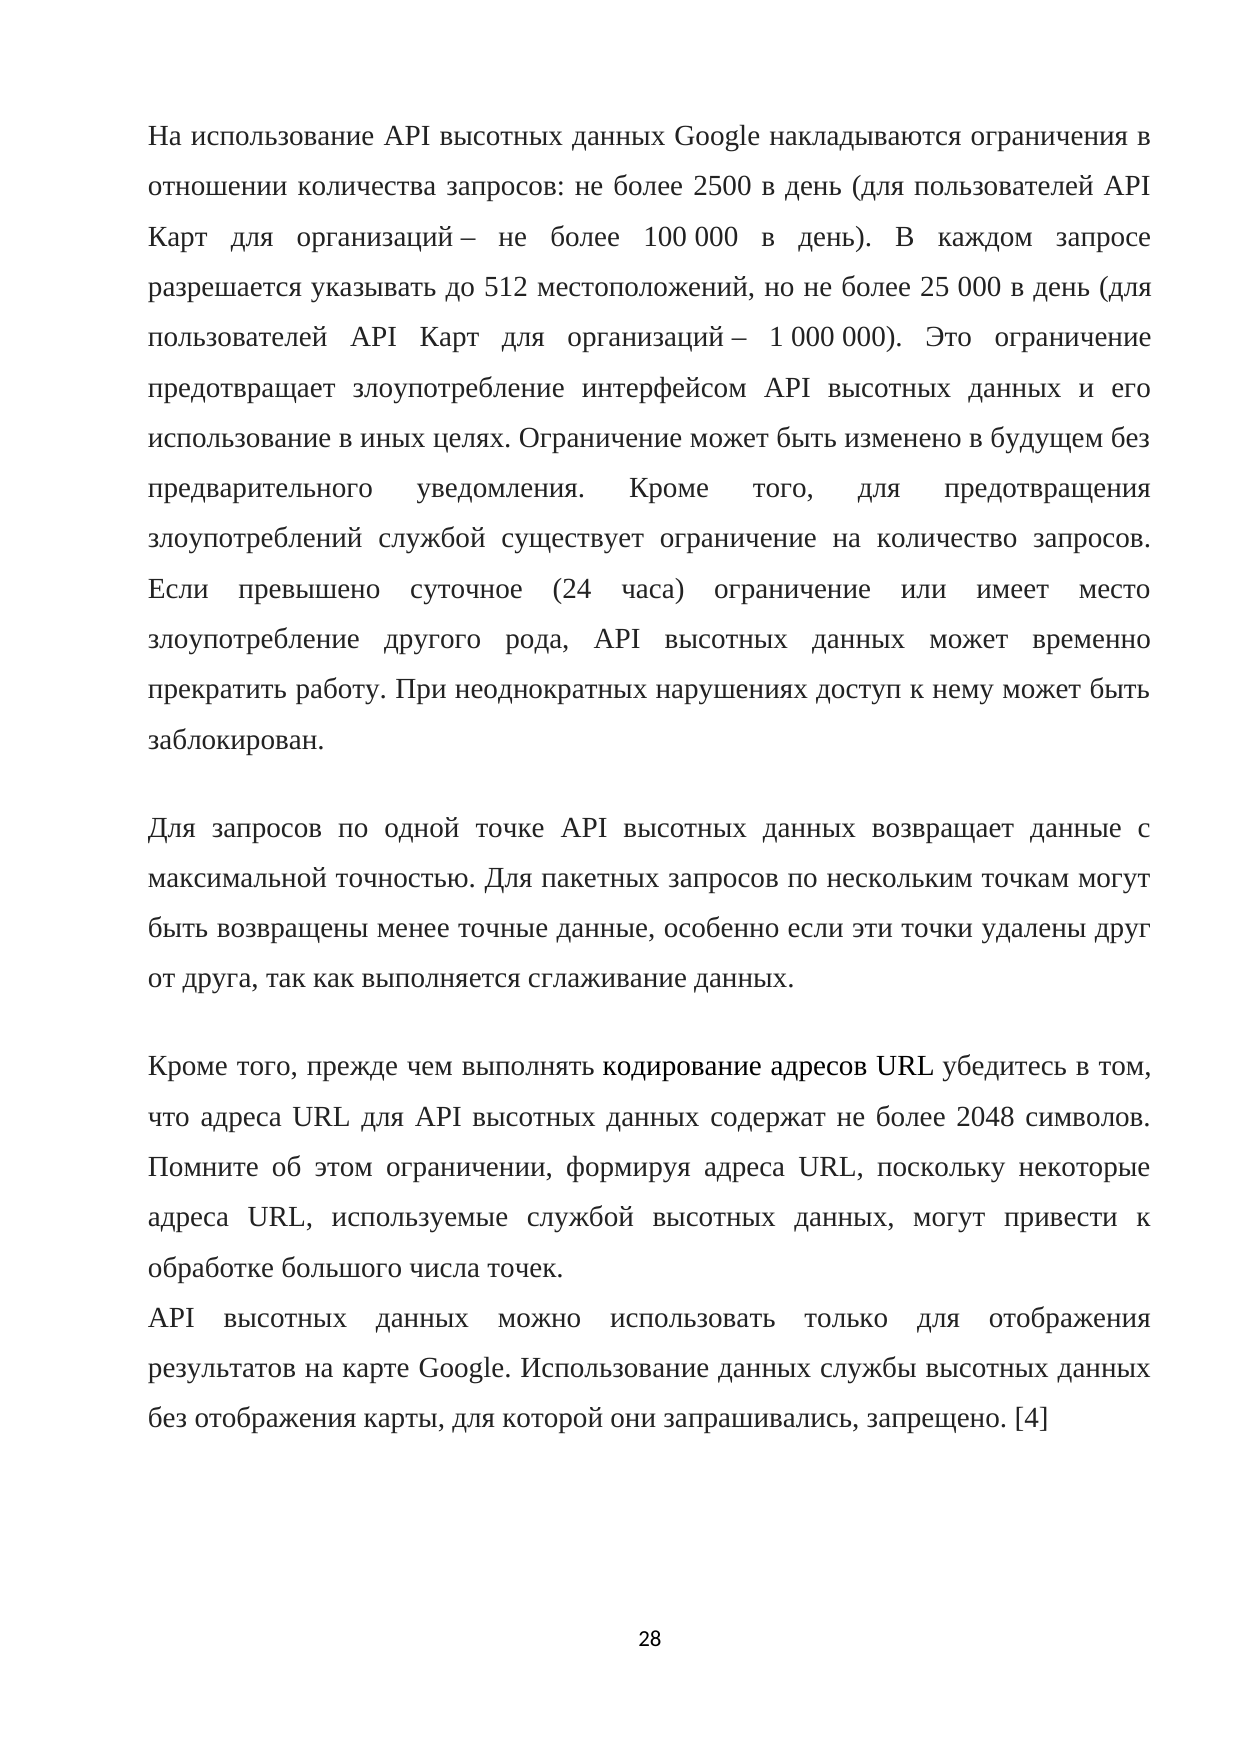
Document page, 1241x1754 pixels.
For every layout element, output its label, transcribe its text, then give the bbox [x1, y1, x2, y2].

text API высотных данных можно использовать только для отображения результатов на карте Google. Использование данных службы высотных данных без отображения карты, для которой они запрашивались, запрещено. [4] [148, 1300, 1152, 1434]
text Кроме того, прежде чем выполнять кодирование адресов URL убедитесь в том, что адреса URL для API высотных данных содержат не более 2048 символов. Помните об этом ограничении, формируя адреса URL, поскольку некоторые адреса URL, используемые службой высотных данных, могут привести к обработке большого числа точек. [148, 1048, 1152, 1283]
text На использование API высотных данных Google накладываются ограничения в отношении количества запросов: не более 2500 в день (для пользователей API Карт для организаций – не более 100 000 в день). В каждом запросе разрешается указывать до 512 местоположений, но не более 25 000 в день (для пользователей API Карт для организаций – 1 000 000). Это ограничение предотвращает злоупотребление интерфейсом API высотных данных и его использование в иных целях. Ограничение может быть изменено в будущем без предварительного уведомления. Кроме того, для предотвращения злоупотреблений службой существует ограничение на количество запросов. Если превышено суточное (24 часа) ограничение или имеет место злоупотребление другого рода, API высотных данных может временно прекратить работу. При неоднократных нарушениях доступ к нему может быть заблокирован. [148, 118, 1152, 755]
text Для запросов по одной точке API высотных данных возвращает данные с максимальной точностью. Для пакетных запросов по нескольким точкам могут быть возвращены менее точные данные, особенно если эти точки удалены друг от друга, так как выполняется сглаживание данных. [148, 810, 1152, 994]
